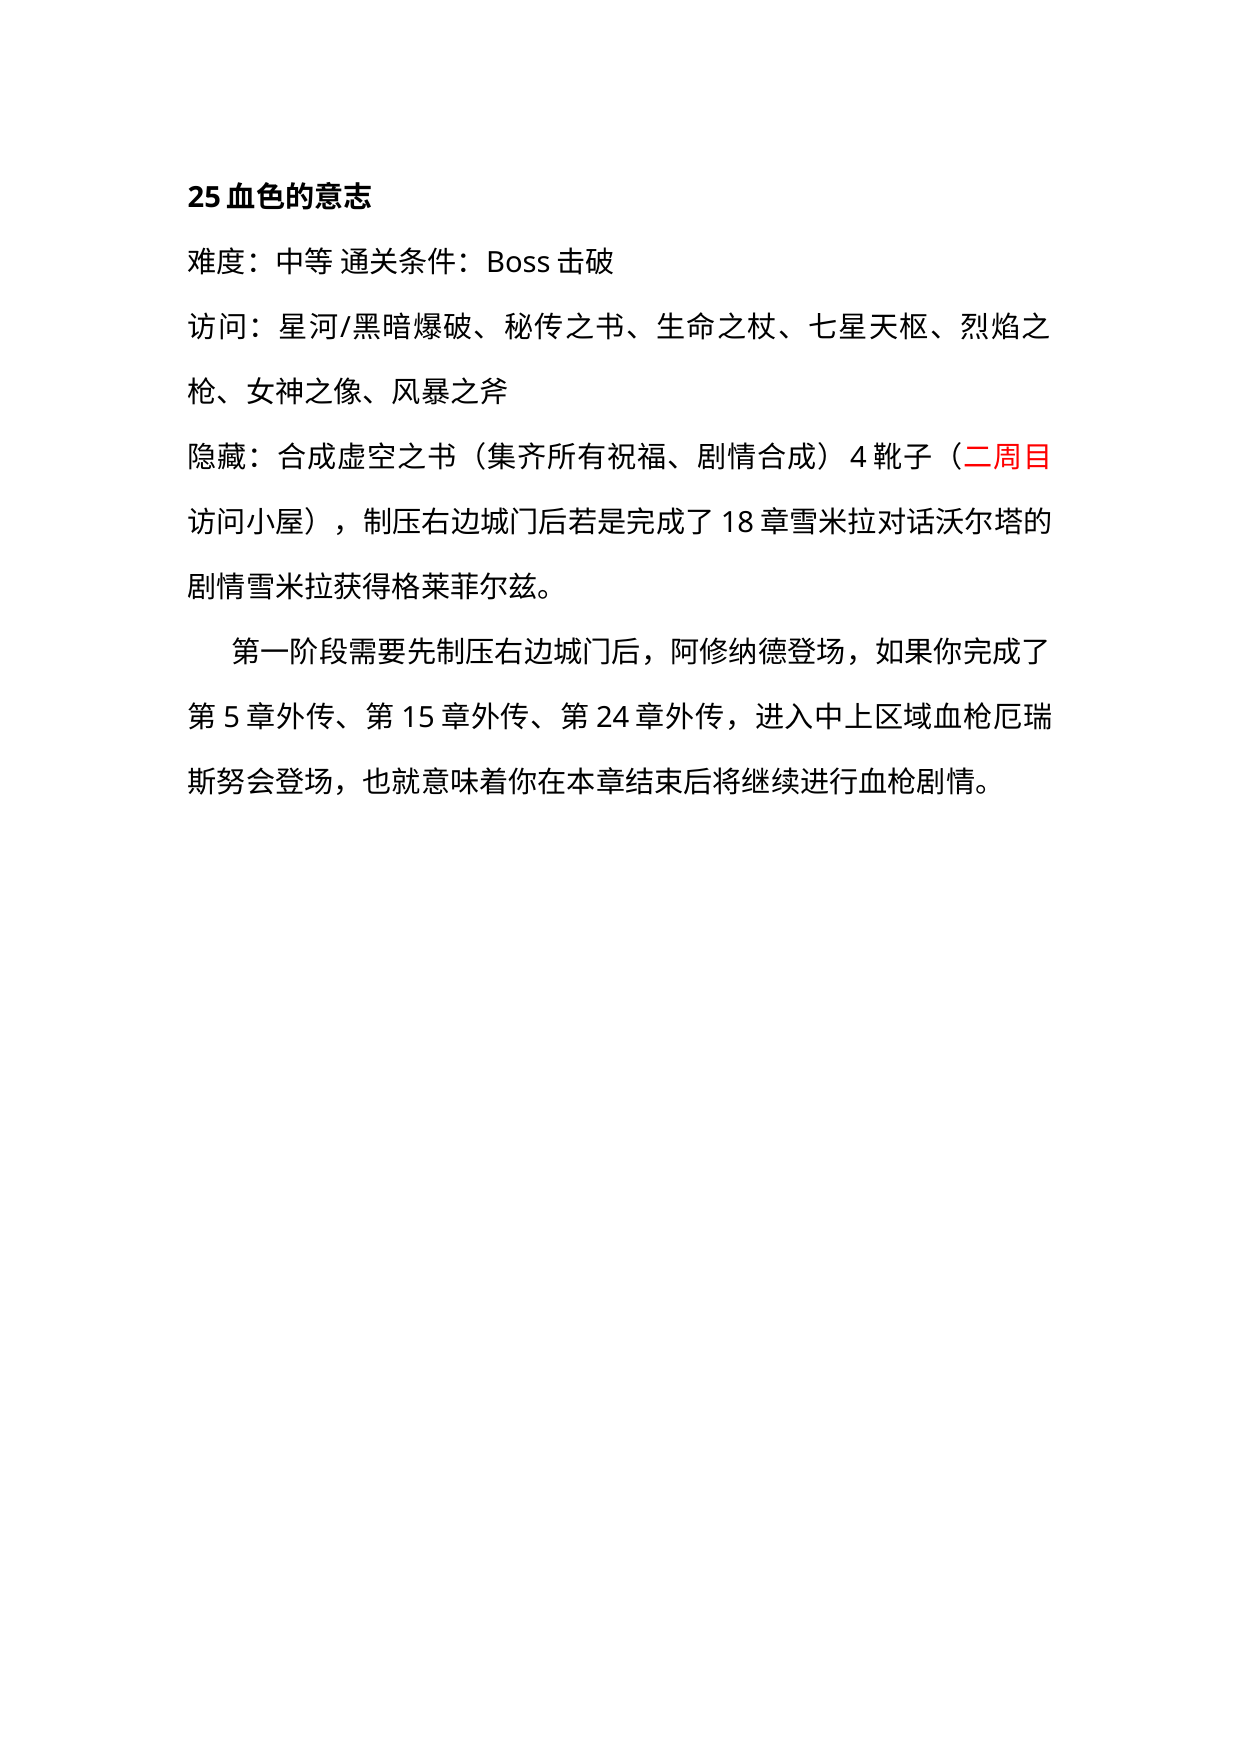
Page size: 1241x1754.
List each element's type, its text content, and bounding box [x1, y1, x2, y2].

text 难度：中等 通关条件：Boss击破 [187, 227, 1053, 292]
text 25血色的意志 [187, 162, 1053, 227]
text 隐藏：合成虚空之书（集齐所有祝福、剧情合成）4靴子（二周目访问小屋），制压右边城门后若是完成了18章雪米拉对话沃尔塔的剧情雪米拉获得格莱菲尔兹。 [187, 422, 1053, 617]
text 访问：星河/黑暗爆破、秘传之书、生命之杖、七星天枢、烈焰之枪、女神之像、风暴之斧 [187, 292, 1053, 422]
text 第一阶段需要先制压右边城门后，阿修纳德登场，如果你完成了第5章外传、第15章外传、第24章外传，进入中上区域血枪厄瑞斯努会登场，也就意味着你在本章结束后将继续进行血枪剧情。 [187, 617, 1053, 812]
